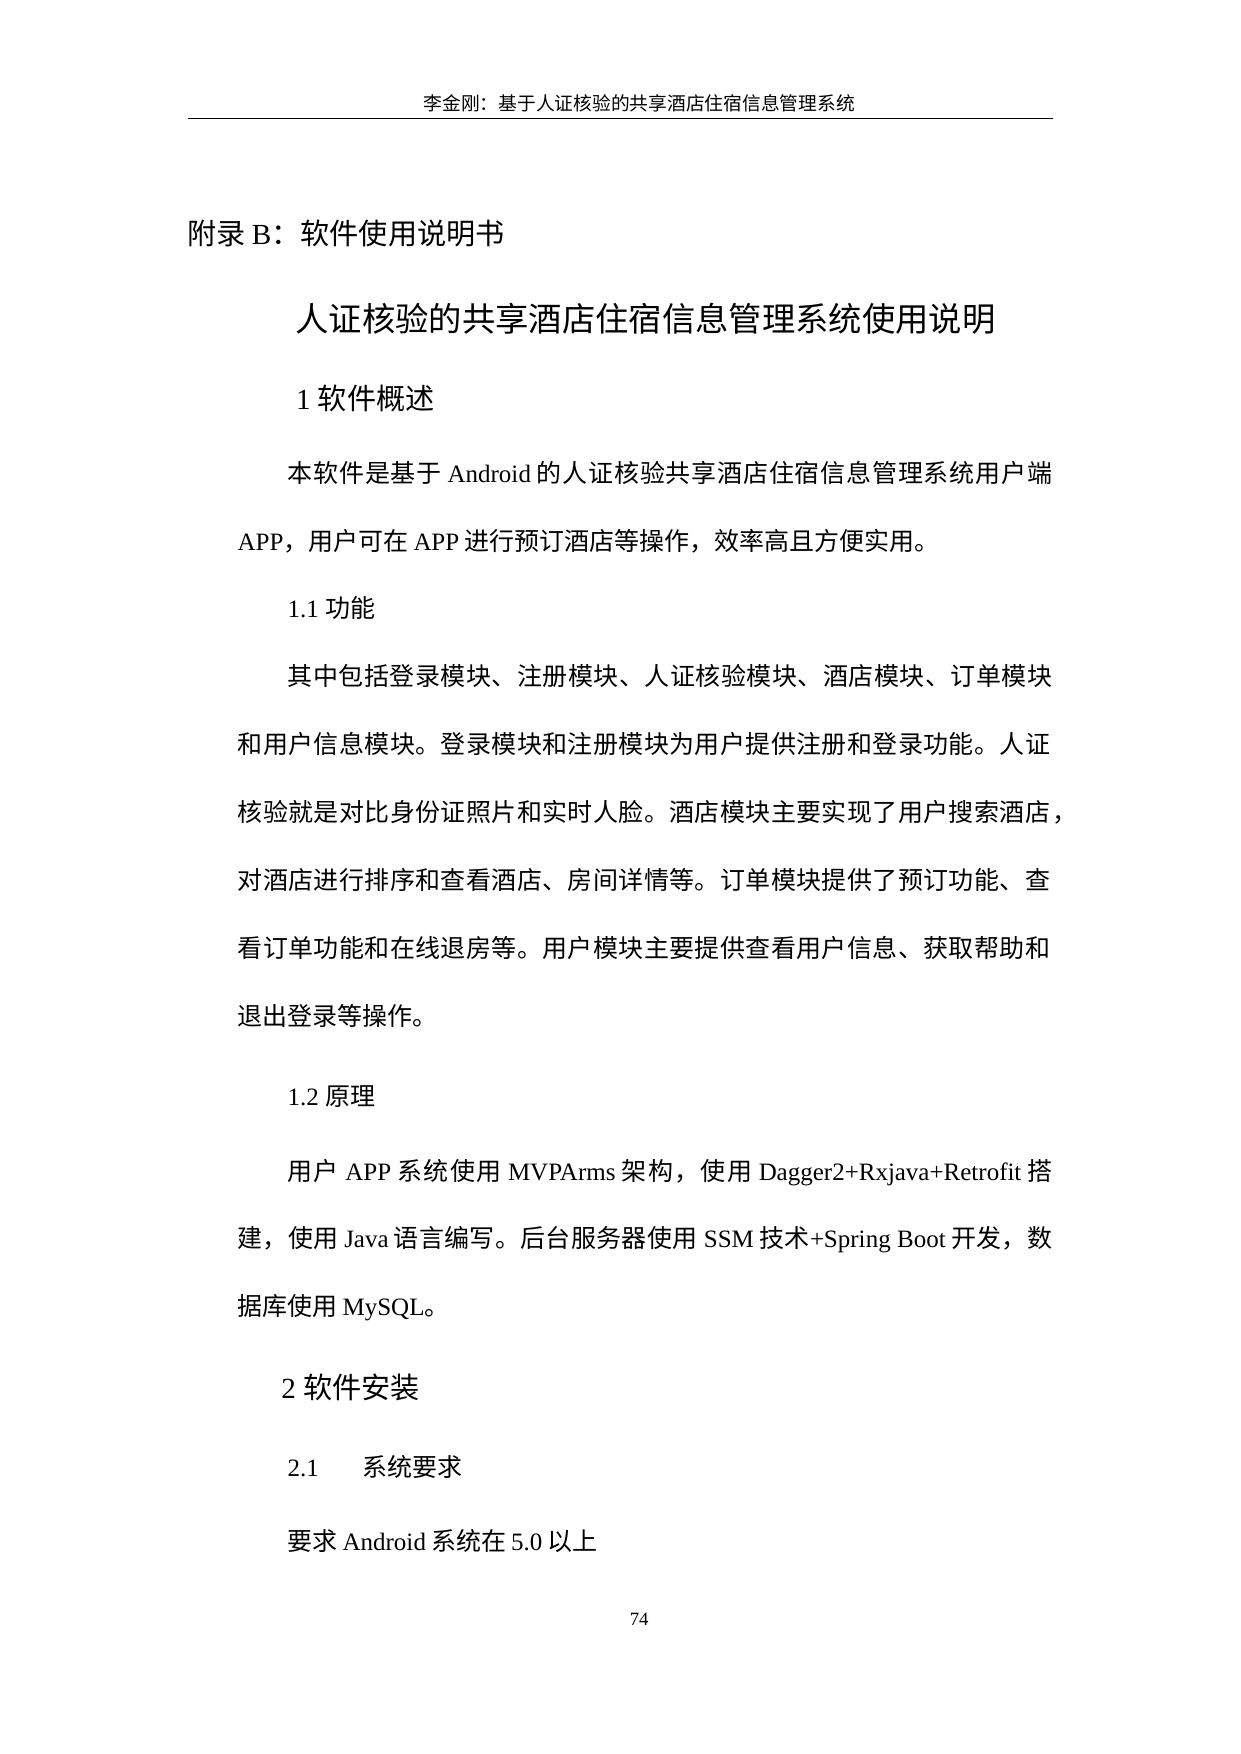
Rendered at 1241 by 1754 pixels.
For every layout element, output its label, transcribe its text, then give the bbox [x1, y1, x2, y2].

text 本软件是基于Android的人证核验共享酒店住宿信息管理系统用户端APP，用户可在APP进行预订酒店等操作，效率高且方便实用。 [237, 437, 1053, 573]
text 要求Android系统在5.0以上 [237, 1506, 1053, 1574]
text 1.2 原理 [237, 1061, 1053, 1129]
text 2.1 系统要求 [237, 1432, 1053, 1500]
text 1 软件概述 [237, 363, 1053, 431]
text 人证核验的共享酒店住宿信息管理系统使用说明 [237, 283, 1053, 351]
text 其中包括登录模块、注册模块、人证核验模块、酒店模块、订单模块和用户信息模块。登录模块和注册模块为用户提供注册和登录功能。人证核验就是对比身份证照片和实时人脸。酒店模块主要实现了用户搜索酒店，对酒店进行排序和查看酒店、房间详情等。订单模块提供了预订功能、查看订单功能和在线退房等。用户模块主要提供查看用户信息、获取帮助和退出登录等操作。 [237, 641, 1053, 1048]
text 用户APP系统使用MVPArms架构，使用Dagger2+Rxjava+Retrofit搭建，使用Java语言编写。后台服务器使用SSM技术+Spring Boot开发，数据库使用MySQL。 [237, 1135, 1053, 1339]
subtitle 附录B：软件使用说明书 [187, 198, 1053, 266]
text 1.1 功能 [237, 573, 1053, 641]
text 2 软件安装 [237, 1351, 1053, 1419]
